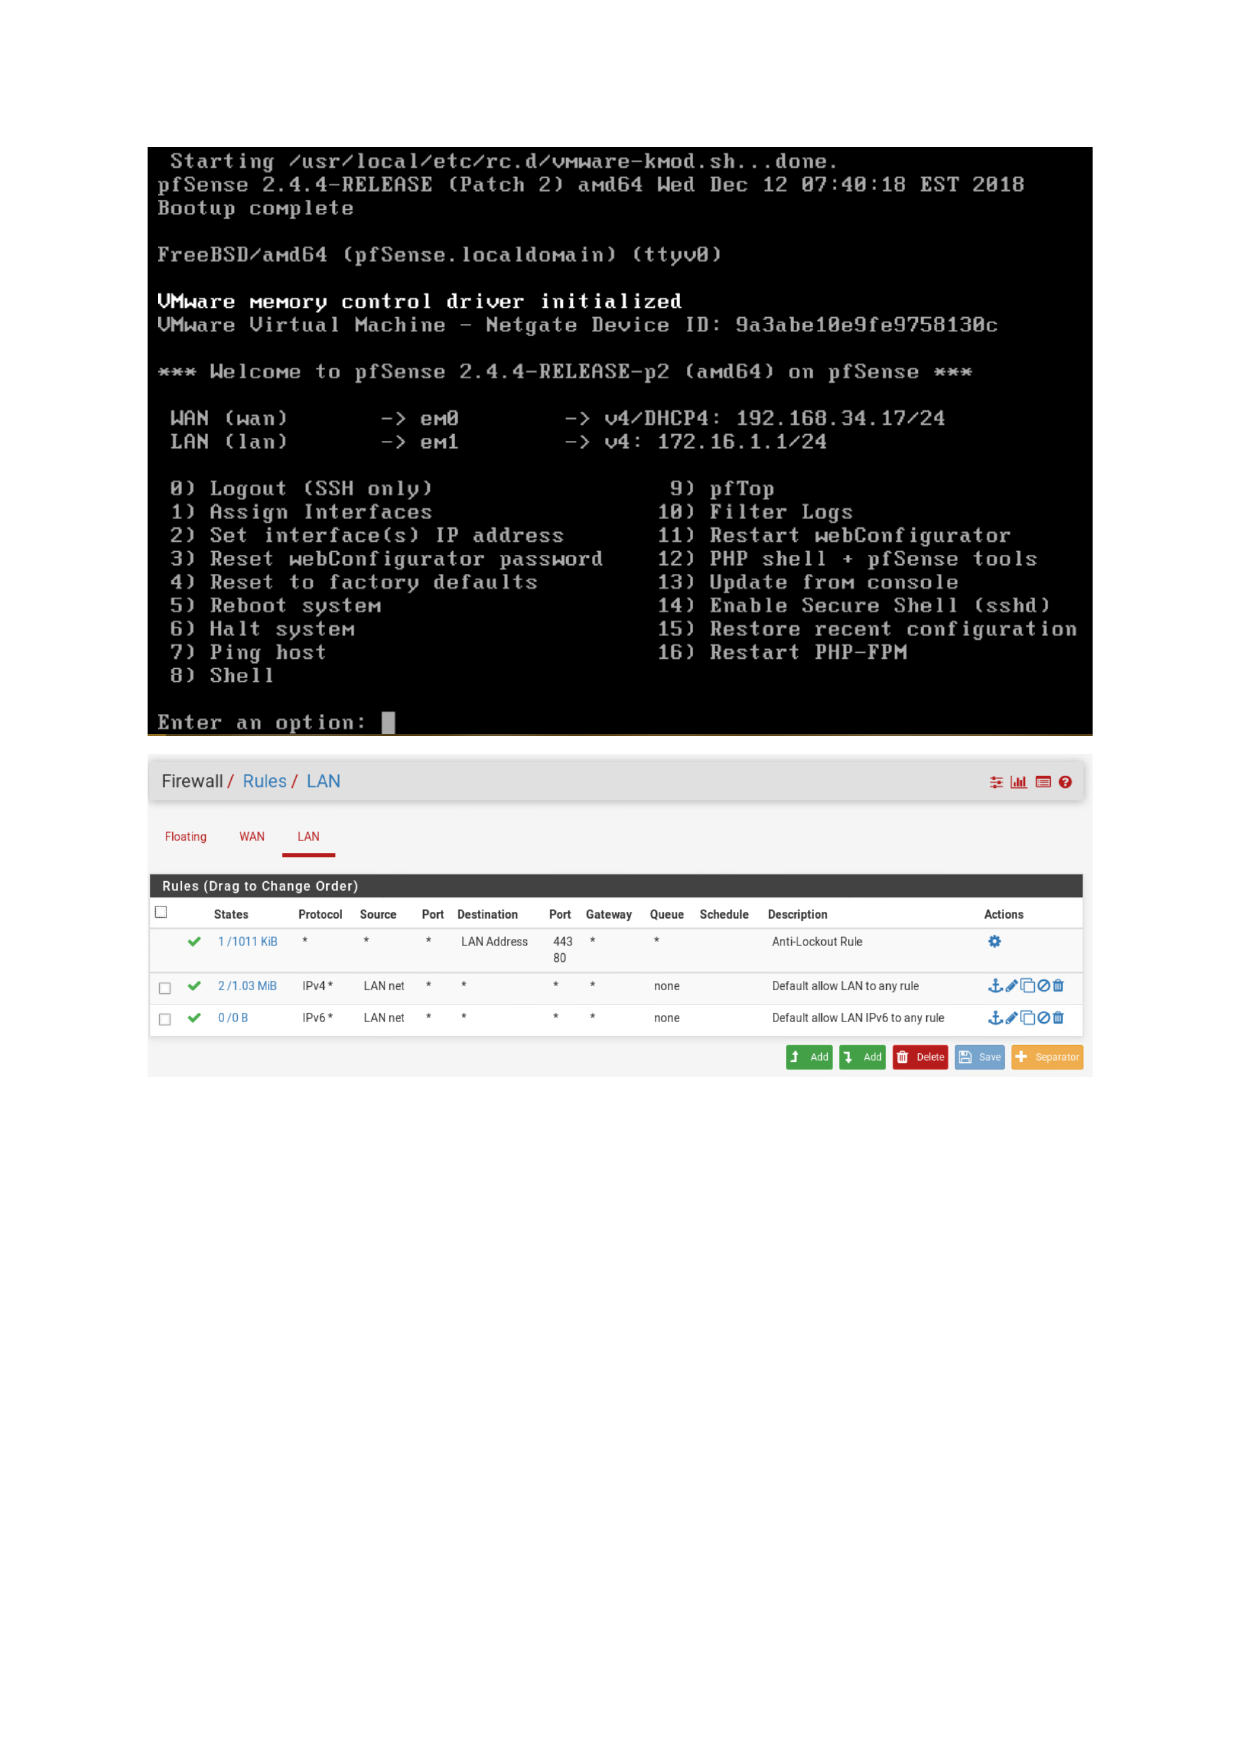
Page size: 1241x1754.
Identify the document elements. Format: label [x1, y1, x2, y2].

picture [147, 147, 1093, 736]
picture [147, 754, 1093, 1077]
